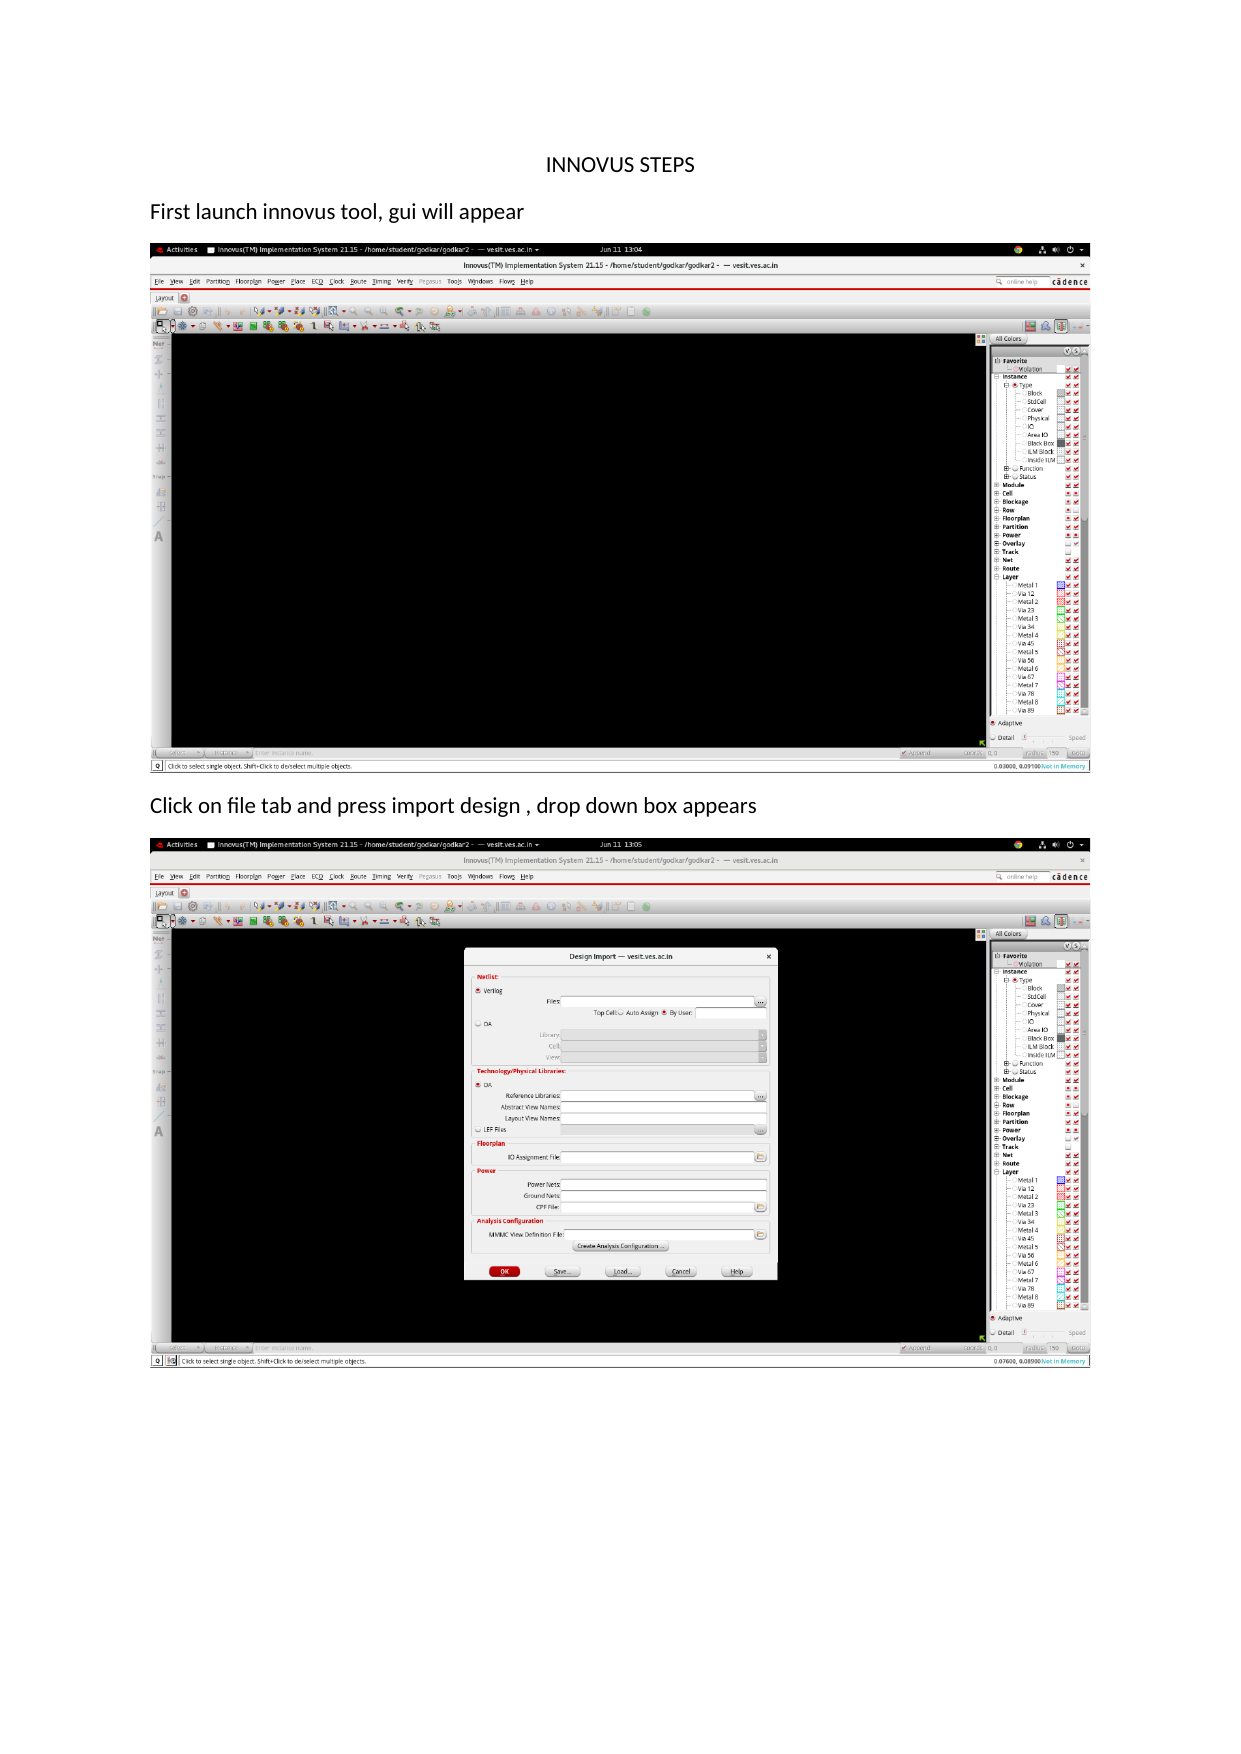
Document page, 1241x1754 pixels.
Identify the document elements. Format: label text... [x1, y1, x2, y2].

text INNOVUS STEPS [150, 150, 1090, 178]
text First launch innovus tool, gui will appear [150, 197, 1090, 225]
text Click on file tab and press import design , drop down box appears [150, 791, 1090, 819]
picture [150, 838, 1091, 1368]
picture [150, 243, 1091, 773]
